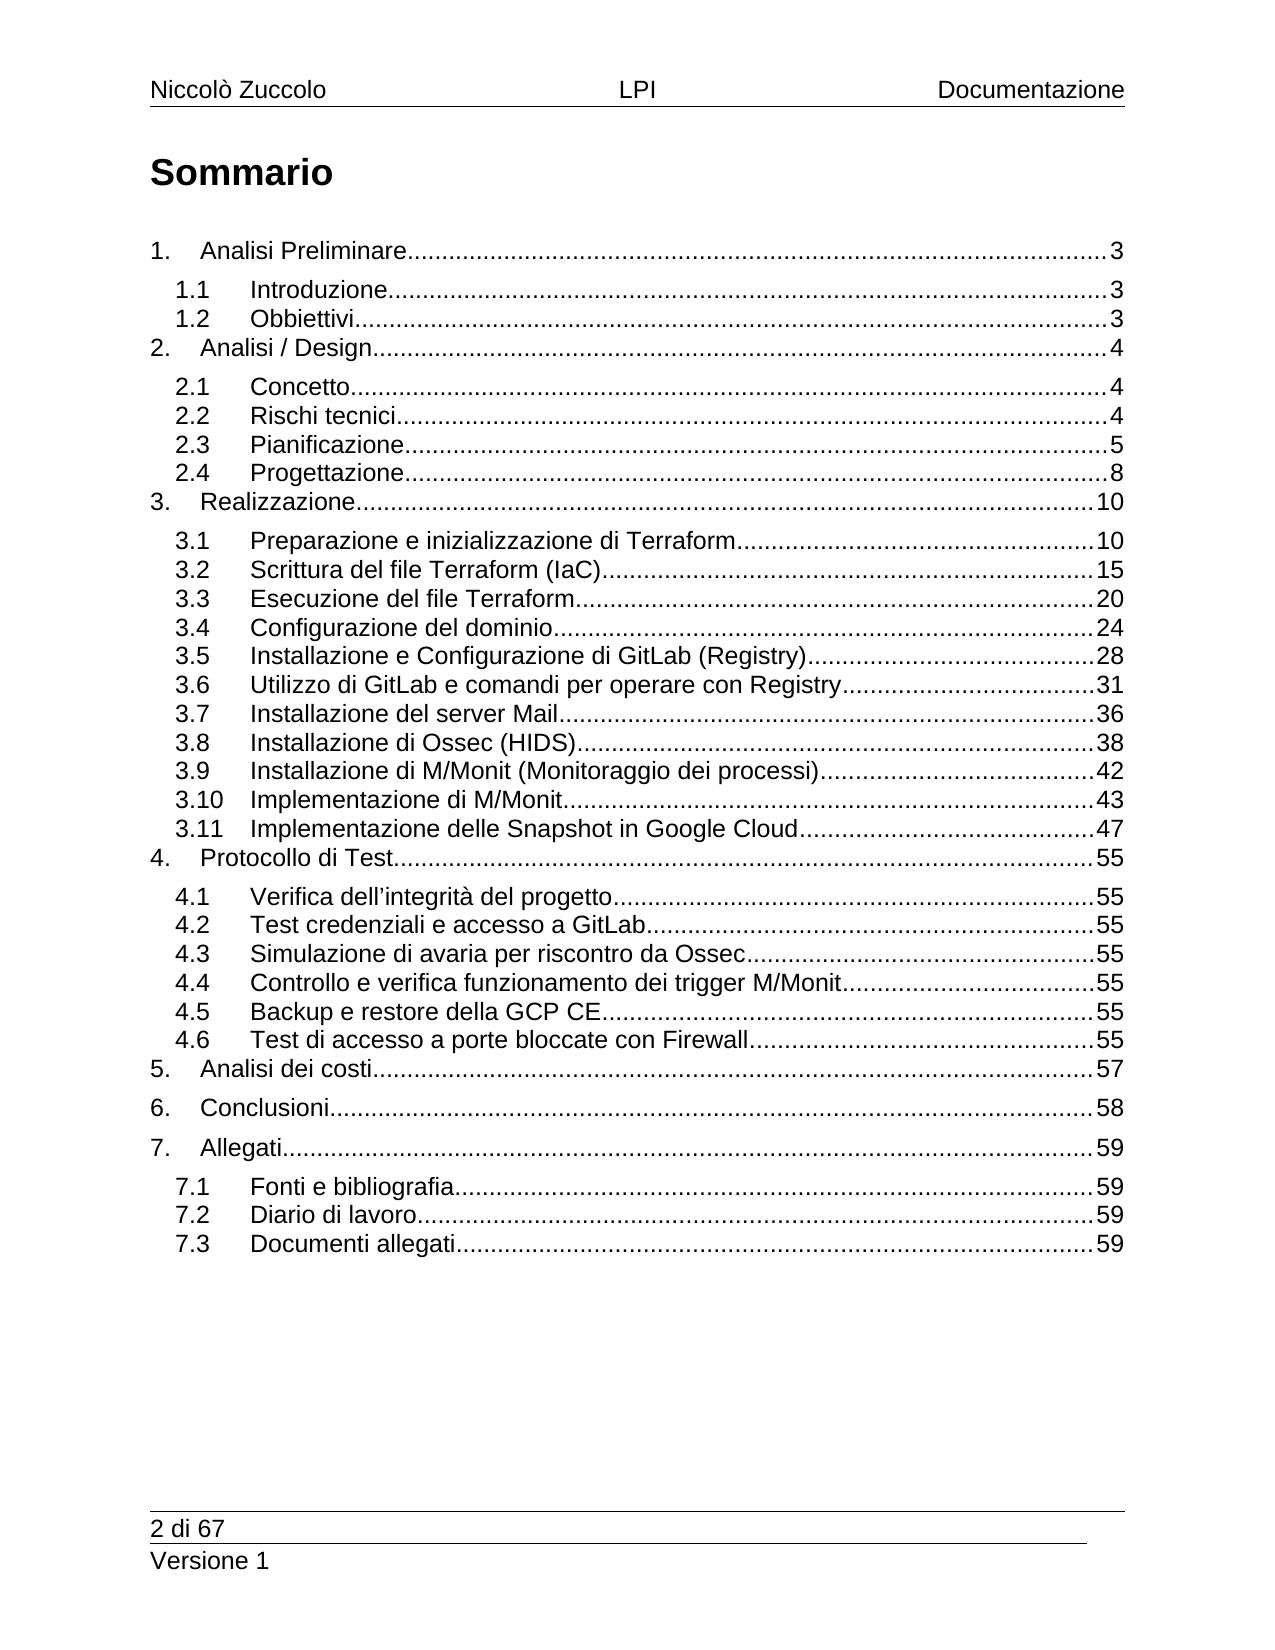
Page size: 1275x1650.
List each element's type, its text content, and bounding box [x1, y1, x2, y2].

text 2.2 Rischi tecnici 4 [175, 401, 1125, 429]
text 2.3 Pianificazione 5 [175, 429, 1125, 458]
text 3.11 Implementazione delle Snapshot in Google Cloud 47 [175, 814, 1125, 842]
text 2.4 Progettazione 8 [175, 458, 1125, 487]
text 3.3 Esecuzione del file Terraform 20 [175, 584, 1125, 612]
text 3.10 Implementazione di M/Monit 43 [175, 785, 1125, 814]
text 6. Conclusioni 58 [150, 1093, 1125, 1122]
text 4. Protocollo di Test 55 [150, 842, 1125, 871]
text 4.5 Backup e restore della GCP CE 55 [175, 997, 1125, 1025]
text 4.6 Test di accesso a porte bloccate con Firewall 55 [175, 1025, 1125, 1054]
text Sommario [150, 150, 1125, 193]
text 1. Analisi Preliminare 3 [150, 236, 1125, 265]
text 3.5 Installazione e Configurazione di GitLab (Registry) 28 [175, 641, 1125, 670]
text 5. Analisi dei costi 57 [150, 1054, 1125, 1083]
text 4.3 Simulazione di avaria per riscontro da Ossec 55 [175, 939, 1125, 968]
text 3.9 Installazione di M/Monit (Monitoraggio dei processi) 42 [175, 756, 1125, 785]
text 3.6 Utilizzo di GitLab e comandi per operare con Registry 31 [175, 670, 1125, 699]
text 2. Analisi / Design 4 [150, 333, 1125, 362]
text 7.2 Diario di lavoro 59 [175, 1200, 1125, 1229]
text 1.2 Obbiettivi 3 [175, 304, 1125, 333]
text 3.4 Configurazione del dominio 24 [175, 612, 1125, 641]
text 4.1 Verifica dell’integrità del progetto 55 [175, 882, 1125, 910]
text 2.1 Concetto 4 [175, 372, 1125, 401]
text 3.2 Scrittura del file Terraform (IaC) 15 [175, 555, 1125, 584]
text 3.7 Installazione del server Mail 36 [175, 699, 1125, 727]
text 3.1 Preparazione e inizializzazione di Terraform 10 [175, 526, 1125, 555]
text 1.1 Introduzione 3 [175, 275, 1125, 304]
text 4.2 Test credenziali e accesso a GitLab 55 [175, 910, 1125, 939]
text 3. Realizzazione 10 [150, 487, 1125, 516]
text 4.4 Controllo e verifica funzionamento dei trigger M/Monit 55 [175, 968, 1125, 997]
text 3.8 Installazione di Ossec (HIDS) 38 [175, 727, 1125, 756]
text 7.3 Documenti allegati 59 [175, 1229, 1125, 1258]
text 7. Allegati 59 [150, 1132, 1125, 1161]
text 7.1 Fonti e bibliografia 59 [175, 1172, 1125, 1200]
